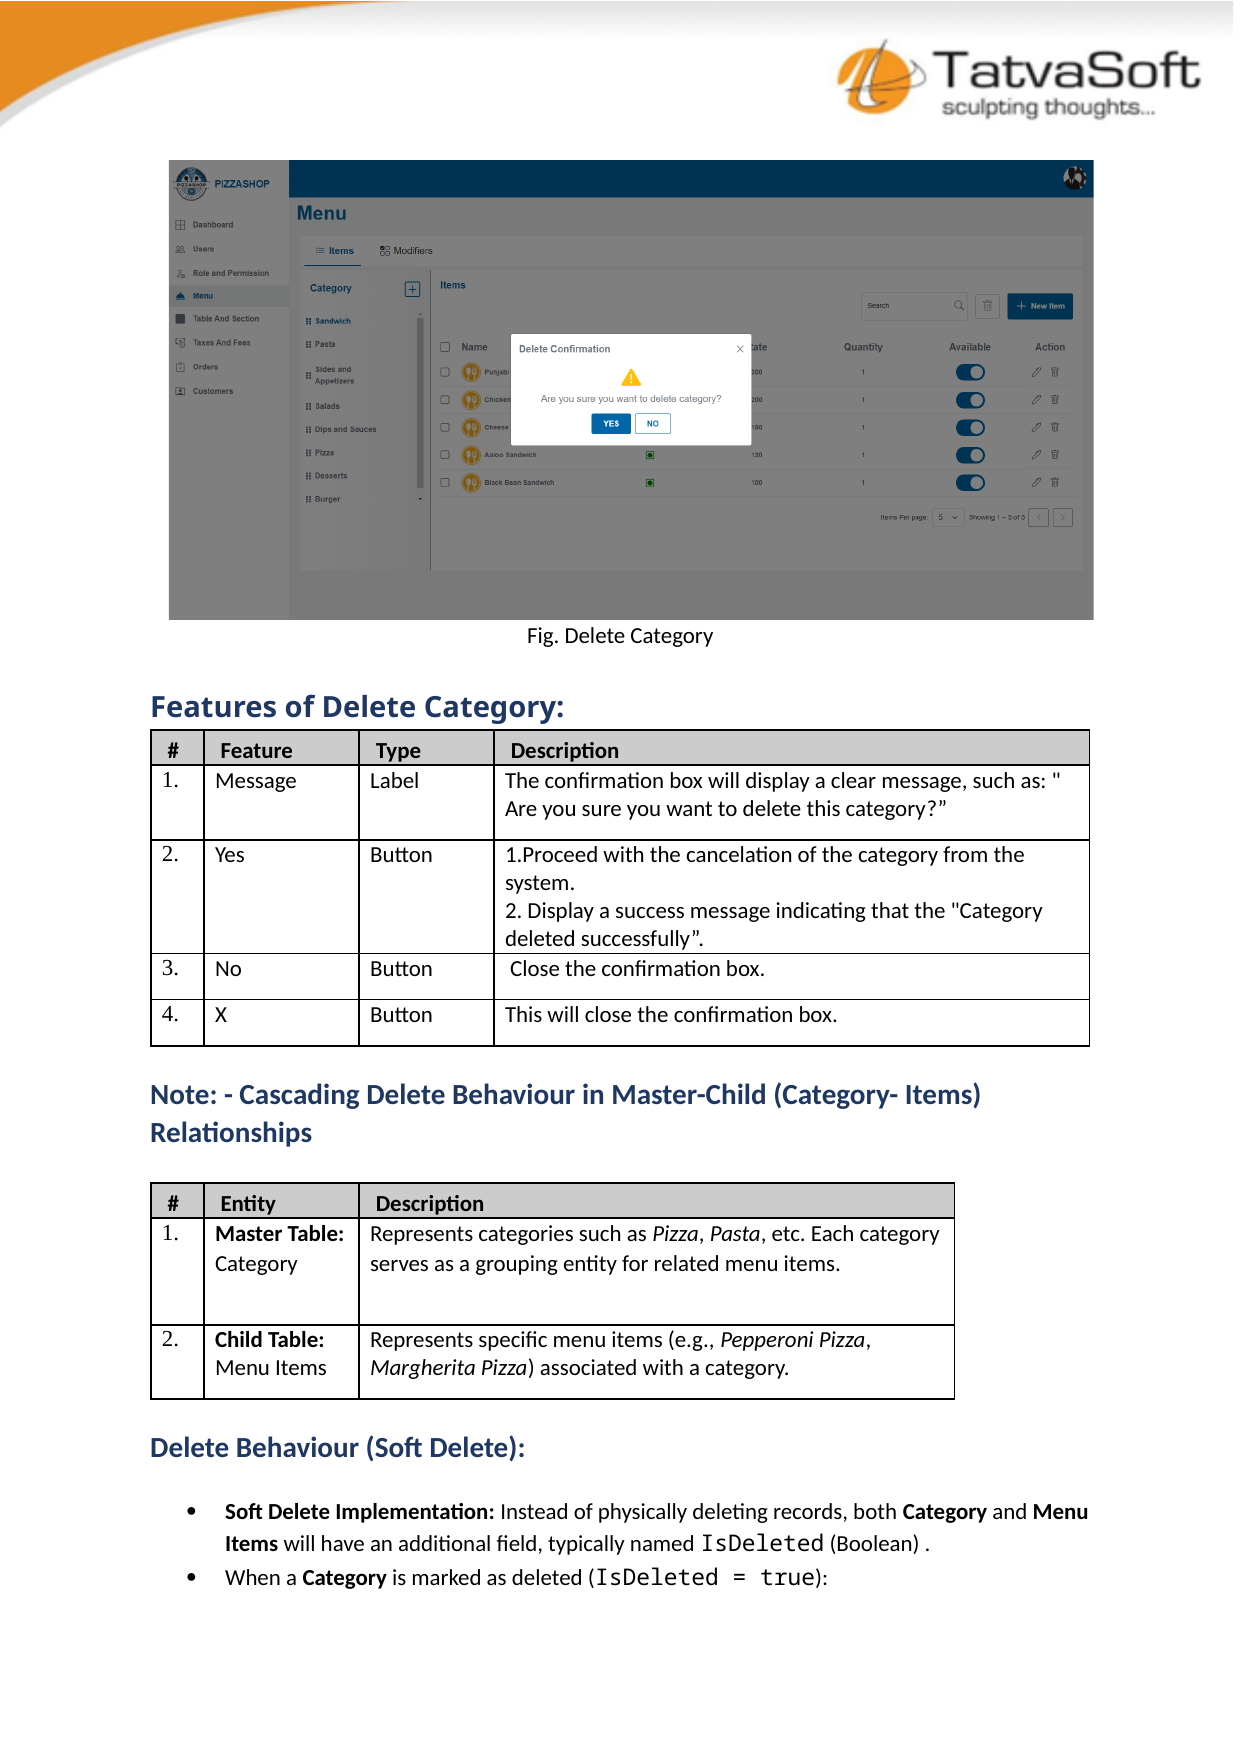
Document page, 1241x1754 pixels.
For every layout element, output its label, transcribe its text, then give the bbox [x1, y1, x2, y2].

table_cell 1. [152, 1219, 203, 1324]
table_cell 2. [152, 1326, 203, 1398]
table_cell Message [205, 766, 358, 839]
table_cell Button [360, 841, 493, 952]
table_cell 2. [152, 841, 203, 952]
table_cell Yes [205, 841, 358, 952]
subtitle Note: - Cascading Delete Behaviour in Master-Child (Category- Items) Relationships [150, 1076, 1090, 1150]
table_header Description [360, 1184, 954, 1217]
table_cell The confirmation box will display a clear message, such as: " Are you sure you want to delete this category?” [495, 766, 1089, 839]
table_cell Represents categories such as Pizza, Pasta, etc. Each category serves as a grouping entity for related menu items. [360, 1219, 954, 1324]
picture [0, 1, 1234, 159]
table_cell This will close the confirmation box. [495, 1000, 1089, 1045]
table_cell Button [360, 1000, 493, 1045]
table_header Feature [205, 731, 358, 764]
table_cell Close the confirmation box. [495, 954, 1089, 999]
list Soft Delete Implementation: Instead of physically deleting records, both Category and Menu Items will have an additional field, typically named IsDeleted (Boolean) . [187, 1497, 1090, 1558]
text Fig. Delete Category [150, 106, 1090, 649]
subtitle Features of Delete Category: [150, 686, 1090, 726]
table_header Type [360, 731, 493, 764]
table_cell 4. [152, 1000, 203, 1045]
table_cell 1. [152, 766, 203, 839]
subtitle Delete Behaviour (Soft Delete): [150, 1429, 1090, 1465]
table_cell 1.Proceed with the cancelation of the category from the system. 2. Display a success message indicating that the "Category deleted successfully”. [495, 841, 1089, 952]
table_cell No [205, 954, 358, 999]
table_cell X [205, 1000, 358, 1045]
table_cell Button [360, 954, 493, 999]
table_cell Master Table: Category [205, 1219, 358, 1324]
table_cell Represents specific menu items (e.g., Pepperoni Pizza, Margherita Pizza) associated with a category. [360, 1326, 954, 1398]
table_header # [152, 1184, 203, 1217]
table_cell Child Table: Menu Items [205, 1326, 358, 1398]
table_header Entity [205, 1184, 358, 1217]
table_header # [152, 731, 203, 764]
list When a Category is marked as deleted (IsDeleted = true): [187, 1561, 1090, 1592]
table_cell Label [360, 766, 493, 839]
table_header Description [495, 731, 1089, 764]
table_cell 3. [152, 954, 203, 999]
